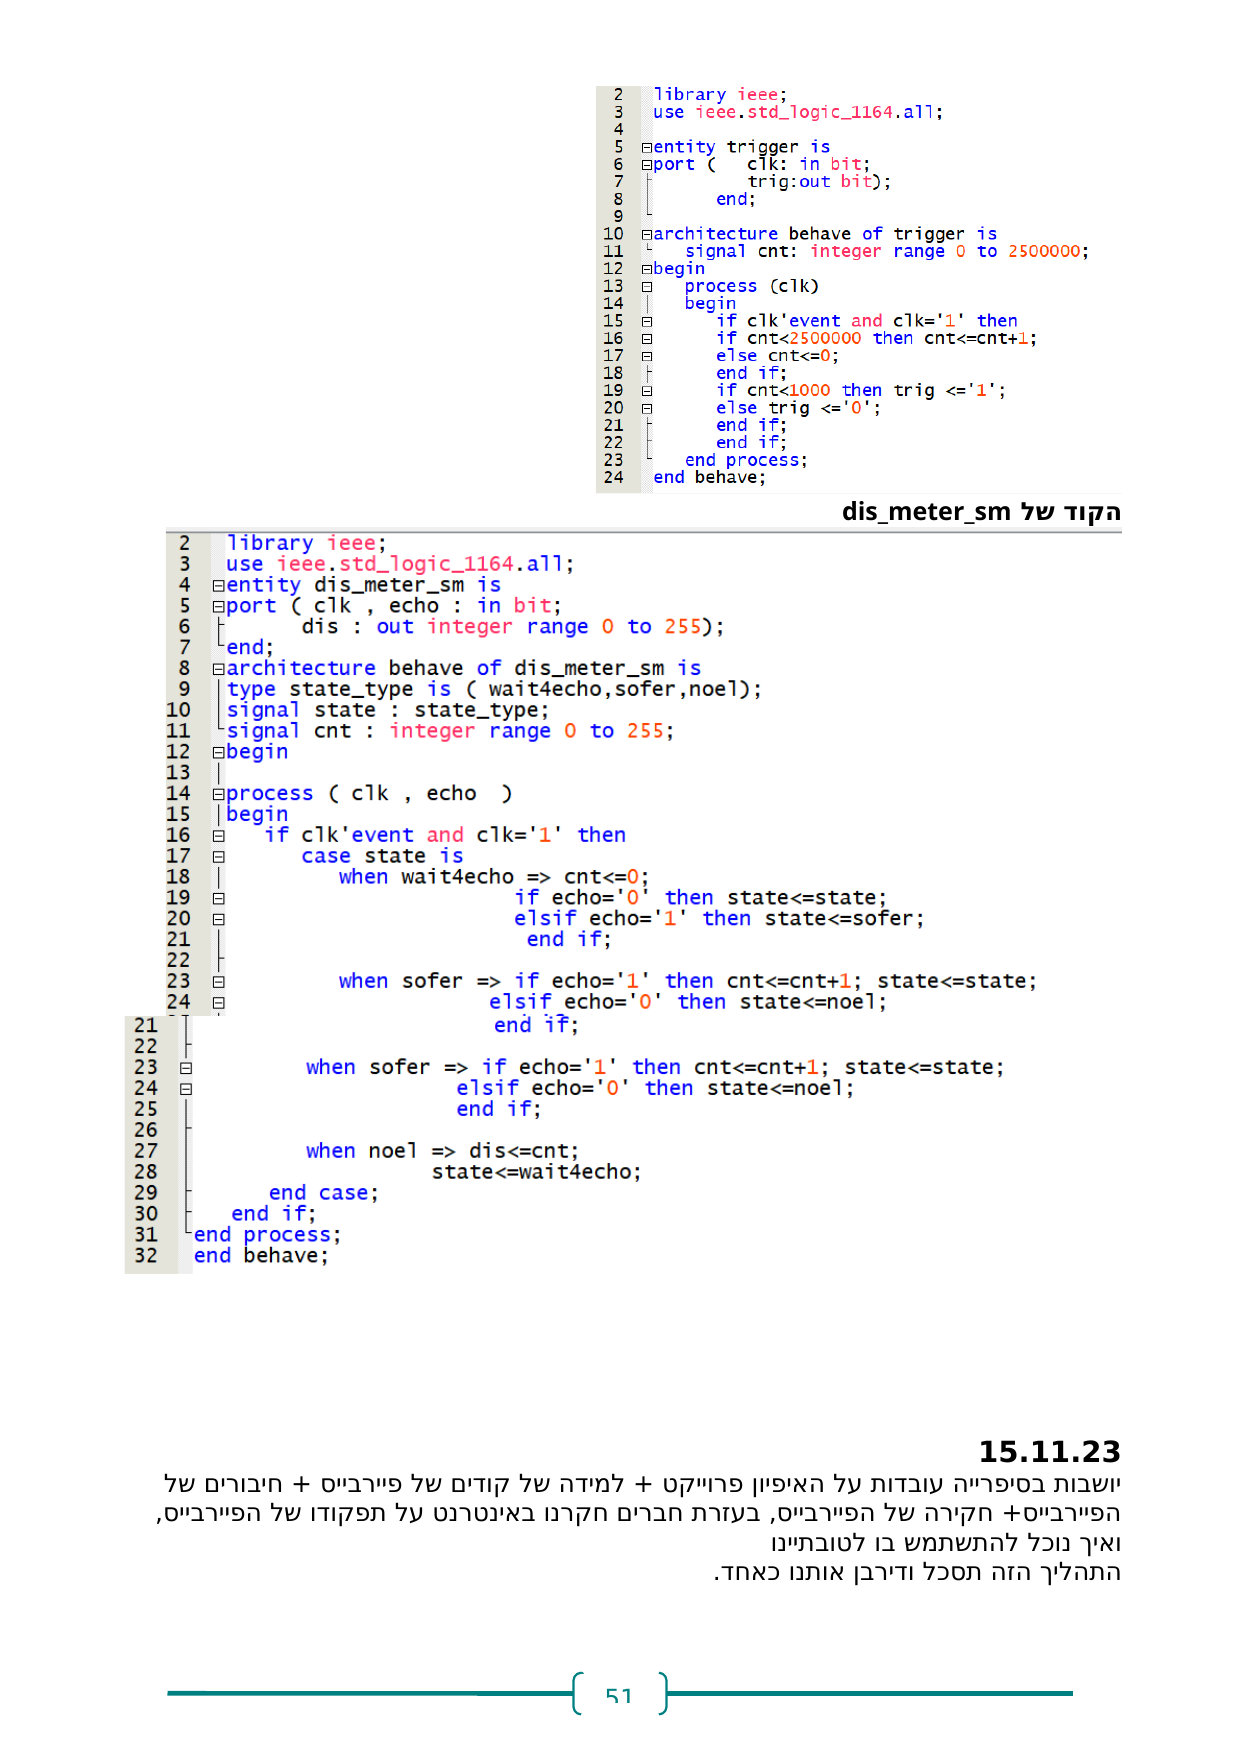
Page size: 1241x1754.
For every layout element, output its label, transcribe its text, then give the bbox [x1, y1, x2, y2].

text 15.11.23 [118, 1436, 1122, 1469]
picture [595, 86, 1122, 494]
text הקוד של dis_meter_sm [118, 493, 1122, 527]
text יושבות בסיפרייה עובדות על האיפיון פרוייקט + למידה של קודים של פיירבייס + חיבורים של הפיירבייס+ חקירה של הפיירבייס, בעזרת חברים חקרנו באינטרנט על תפקודו של הפיירבייס, ואיך נוכל להתשתמש בו לטובתיינו [118, 1469, 1122, 1557]
text התהליך הזה תסכל ודירבן אותנו כאחד. [118, 1557, 1122, 1586]
picture [124, 527, 1122, 1275]
